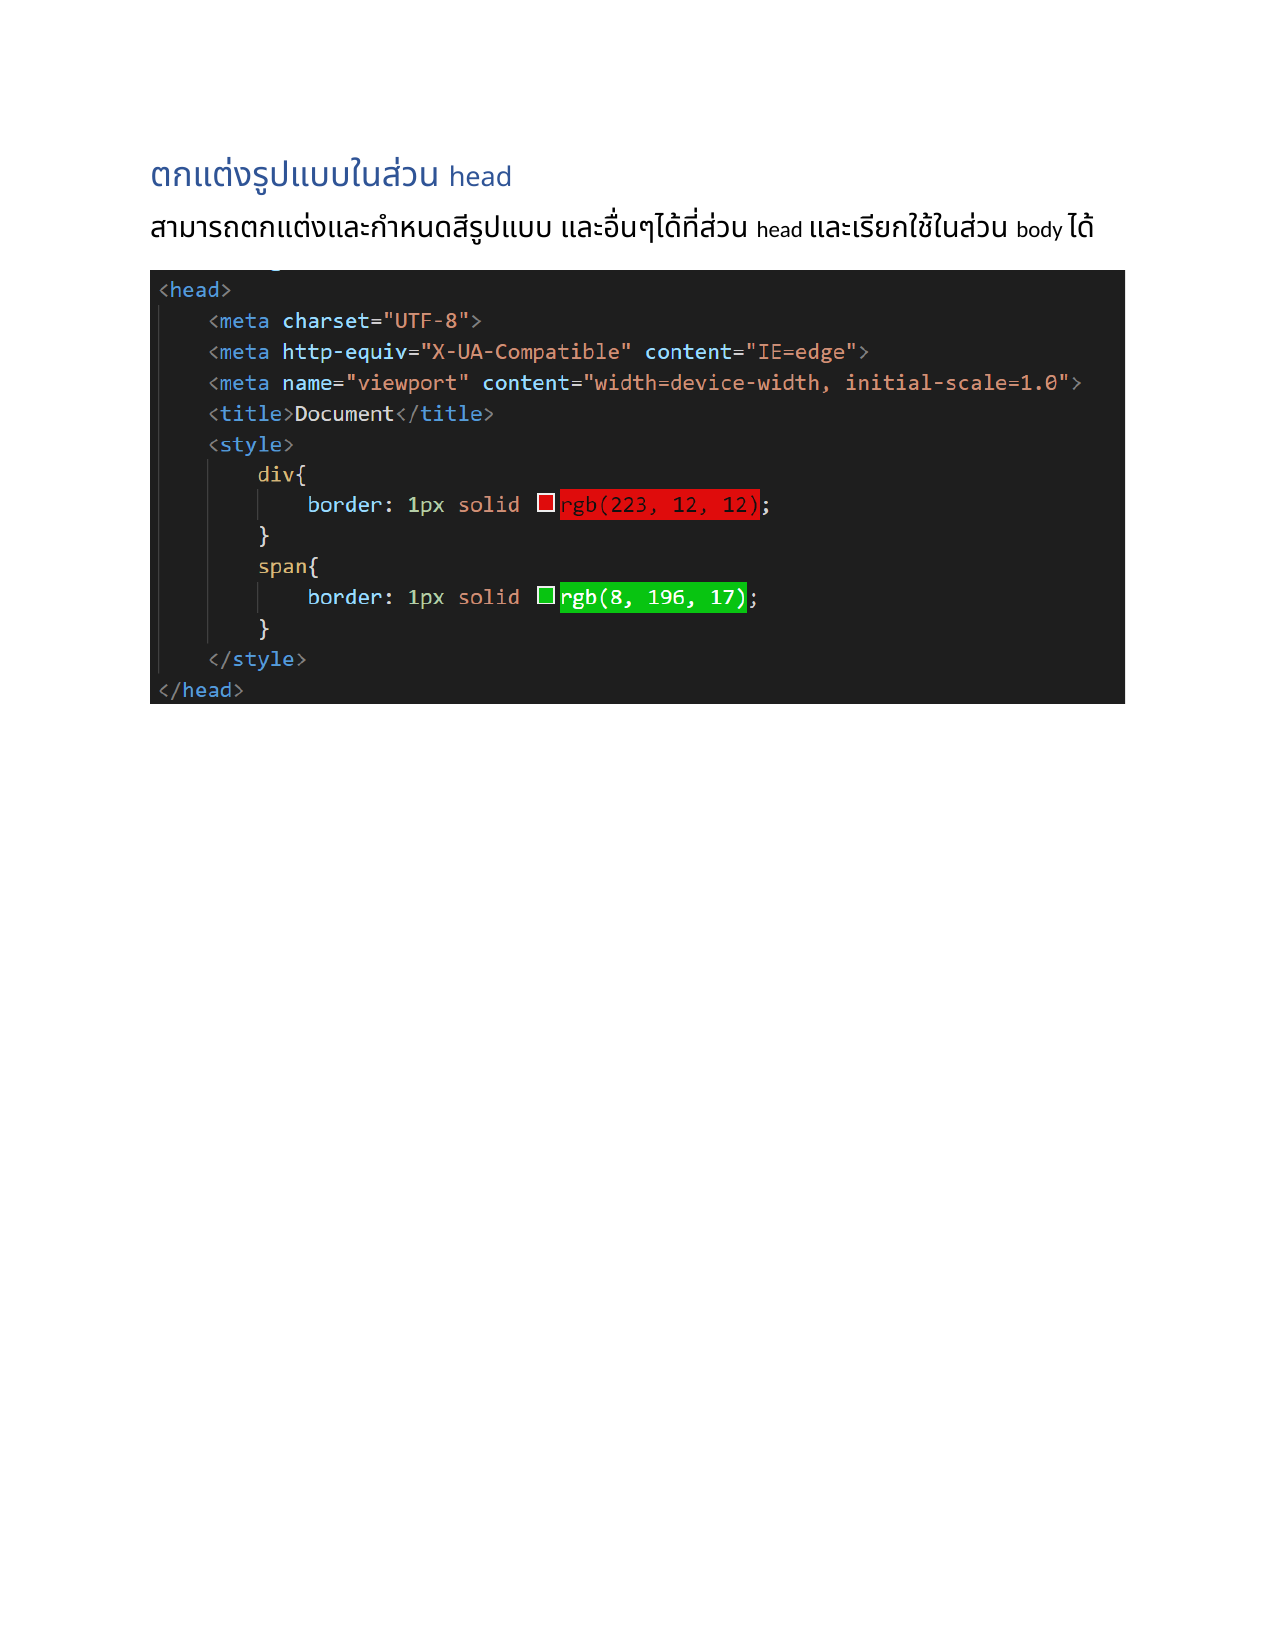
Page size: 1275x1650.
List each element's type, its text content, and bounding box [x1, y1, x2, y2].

subtitle ตกแต่งรูปแบบในส่วน head [150, 150, 1125, 202]
picture [150, 270, 1125, 704]
text สามารถตกแต่งและกำหนดสีรูปแบบ และอื่นๆได้ที่ส่วน head และเรียกใช้ในส่วน body ได้ [150, 206, 1125, 250]
